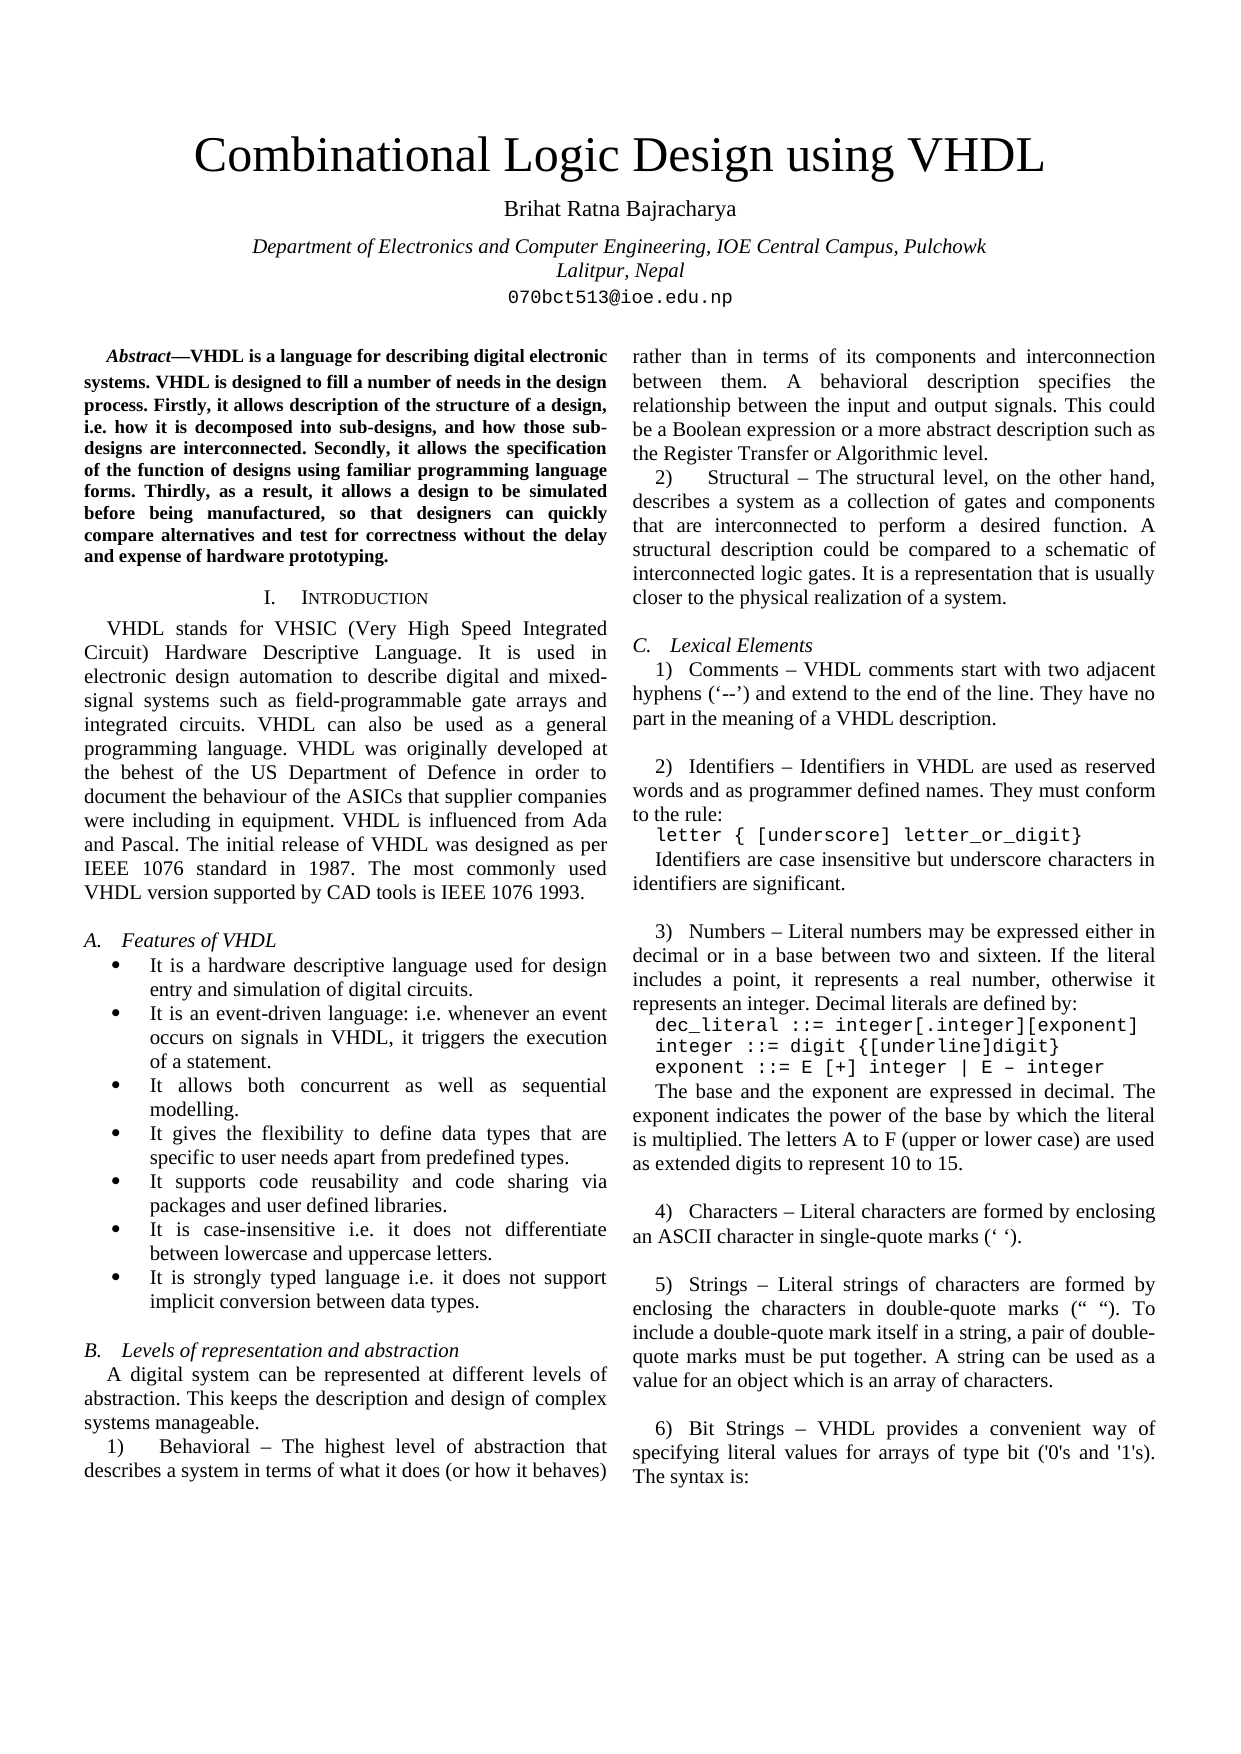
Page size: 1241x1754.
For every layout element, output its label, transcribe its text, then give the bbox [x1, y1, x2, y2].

list A digital system can be represented at different levels of abstraction. This keeps the description and design of complex systems manageable. [84, 1362, 608, 1434]
text Department of Electronics and Computer Engineering, IOE Central Campus, Pulchowk Lalitpur, Nepal [84, 234, 1156, 282]
list It supports code reusability and code sharing via packages and user defined libraries. [112, 1169, 608, 1217]
text Brihat Ratna Bajracharya [84, 195, 1156, 221]
list Lexical Elements [632, 633, 1156, 657]
text The base and the exponent are expressed in decimal. The exponent indicates the power of the base by which the literal is multiplied. The letters A to F (upper or lower case) are used as extended digits to represent 10 to 15. [632, 1079, 1156, 1175]
list Levels of representation and abstraction [84, 1337, 608, 1362]
list It is a hardware descriptive language used for design entry and simulation of digital circuits. [112, 952, 608, 1001]
list Structural – The structural level, on the other hand, describes a system as a collection of gates and components that are interconnected to perform a desired function. A structural description could be compared to a schematic of interconnected logic gates. It is a representation that is usually closer to the physical realization of a system. [632, 465, 1156, 609]
text Identifiers are case insensitive but underscore characters in identifiers are significant. [632, 847, 1156, 895]
text Abstract—VHDL is a language for describing digital electronic systems. VHDL is designed to fill a number of needs in the design process. Firstly, it allows description of the structure of a design, i.e. how it is decomposed into sub-designs, and how those sub-designs are interconnected. Secondly, it allows the specification of the function of designs using familiar programming language forms. Thirdly, as a result, it allows a design to be simulated before being manufactured, so that designers can quickly compare alternatives and test for correctness without the delay and expense of hardware prototyping. [84, 344, 608, 567]
list dec_literal ::= integer[.integer][exponent] [632, 1015, 1156, 1037]
text exponent ::= E [+] integer | E – integer [632, 1058, 1156, 1079]
text Combinational Logic Design using VHDL [84, 125, 1156, 182]
list It gives the flexibility to define data types that are specific to user needs apart from predefined types. [112, 1121, 608, 1169]
text 070bct513@ioe.edu.np [84, 288, 1156, 309]
list Behavioral – The highest level of abstraction that describes a system in terms of what it does (or how it behaves) rather than in terms of its components and interconnection between them. A behavioral description specifies the relationship between the input and output signals. This could be a Boolean expression or a more abstract description such as the Register Transfer or Algorithmic level. [84, 1434, 608, 1482]
list It is strongly typed language i.e. it does not support implicit conversion between data types. [112, 1265, 608, 1313]
list Features of VHDL [84, 928, 608, 952]
list Comments – VHDL comments start with two adjacent hyphens (‘--’) and extend to the end of the line. They have no part in the meaning of a VHDL description. [632, 657, 1156, 729]
list Numbers – Literal numbers may be expressed either in decimal or in a base between two and sixteen. If the literal includes a point, it represents a real number, otherwise it represents an integer. Decimal literals are defined by: [632, 919, 1156, 1015]
list Bit Strings – VHDL provides a convenient way of specifying literal values for arrays of type bit ('0's and '1's). The syntax is: [632, 1416, 1156, 1488]
list Behavioral – The highest level of abstraction that describes a system in terms of what it does (or how it behaves) rather than in terms of its components and interconnection between them. A behavioral description specifies the relationship between the input and output signals. This could be a Boolean expression or a more abstract description such as the Register Transfer or Algorithmic level. [632, 344, 1156, 465]
list Introduction [84, 585, 608, 609]
list Characters – Literal characters are formed by enclosing an ASCII character in single-quote marks (‘ ‘). [632, 1199, 1156, 1248]
text VHDL stands for VHSIC (Very High Speed Integrated Circuit) Hardware Descriptive Language. It is used in electronic design automation to describe digital and mixed-signal systems such as field-programmable gate arrays and integrated circuits. VHDL can also be used as a general programming language. VHDL was originally developed at the behest of the US Department of Defence in order to document the behaviour of the ASICs that supplier companies were including in equipment. VHDL is influenced from Ada and Pascal. The initial release of VHDL was designed as per IEEE 1076 standard in 1987. The most commonly used VHDL version supported by CAD tools is IEEE 1076 1993. [84, 616, 608, 904]
list It is an event-driven language: i.e. whenever an event occurs on signals in VHDL, it triggers the execution of a statement. [112, 1001, 608, 1073]
list It is case-insensitive i.e. it does not differentiate between lowercase and uppercase letters. [112, 1217, 608, 1265]
list Strings – Literal strings of characters are formed by enclosing the characters in double-quote marks (“ “). To include a double-quote mark itself in a string, a pair of double-quote marks must be put together. A string can be used as a value for an object which is an array of characters. [632, 1272, 1156, 1392]
list Identifiers – Identifiers in VHDL are used as reserved words and as programmer defined names. They must conform to the rule: [632, 753, 1156, 826]
text letter { [underscore] letter_or_digit} [632, 826, 1156, 847]
text integer ::= digit {[underline]digit} [632, 1037, 1156, 1058]
list It allows both concurrent as well as sequential modelling. [112, 1073, 608, 1121]
